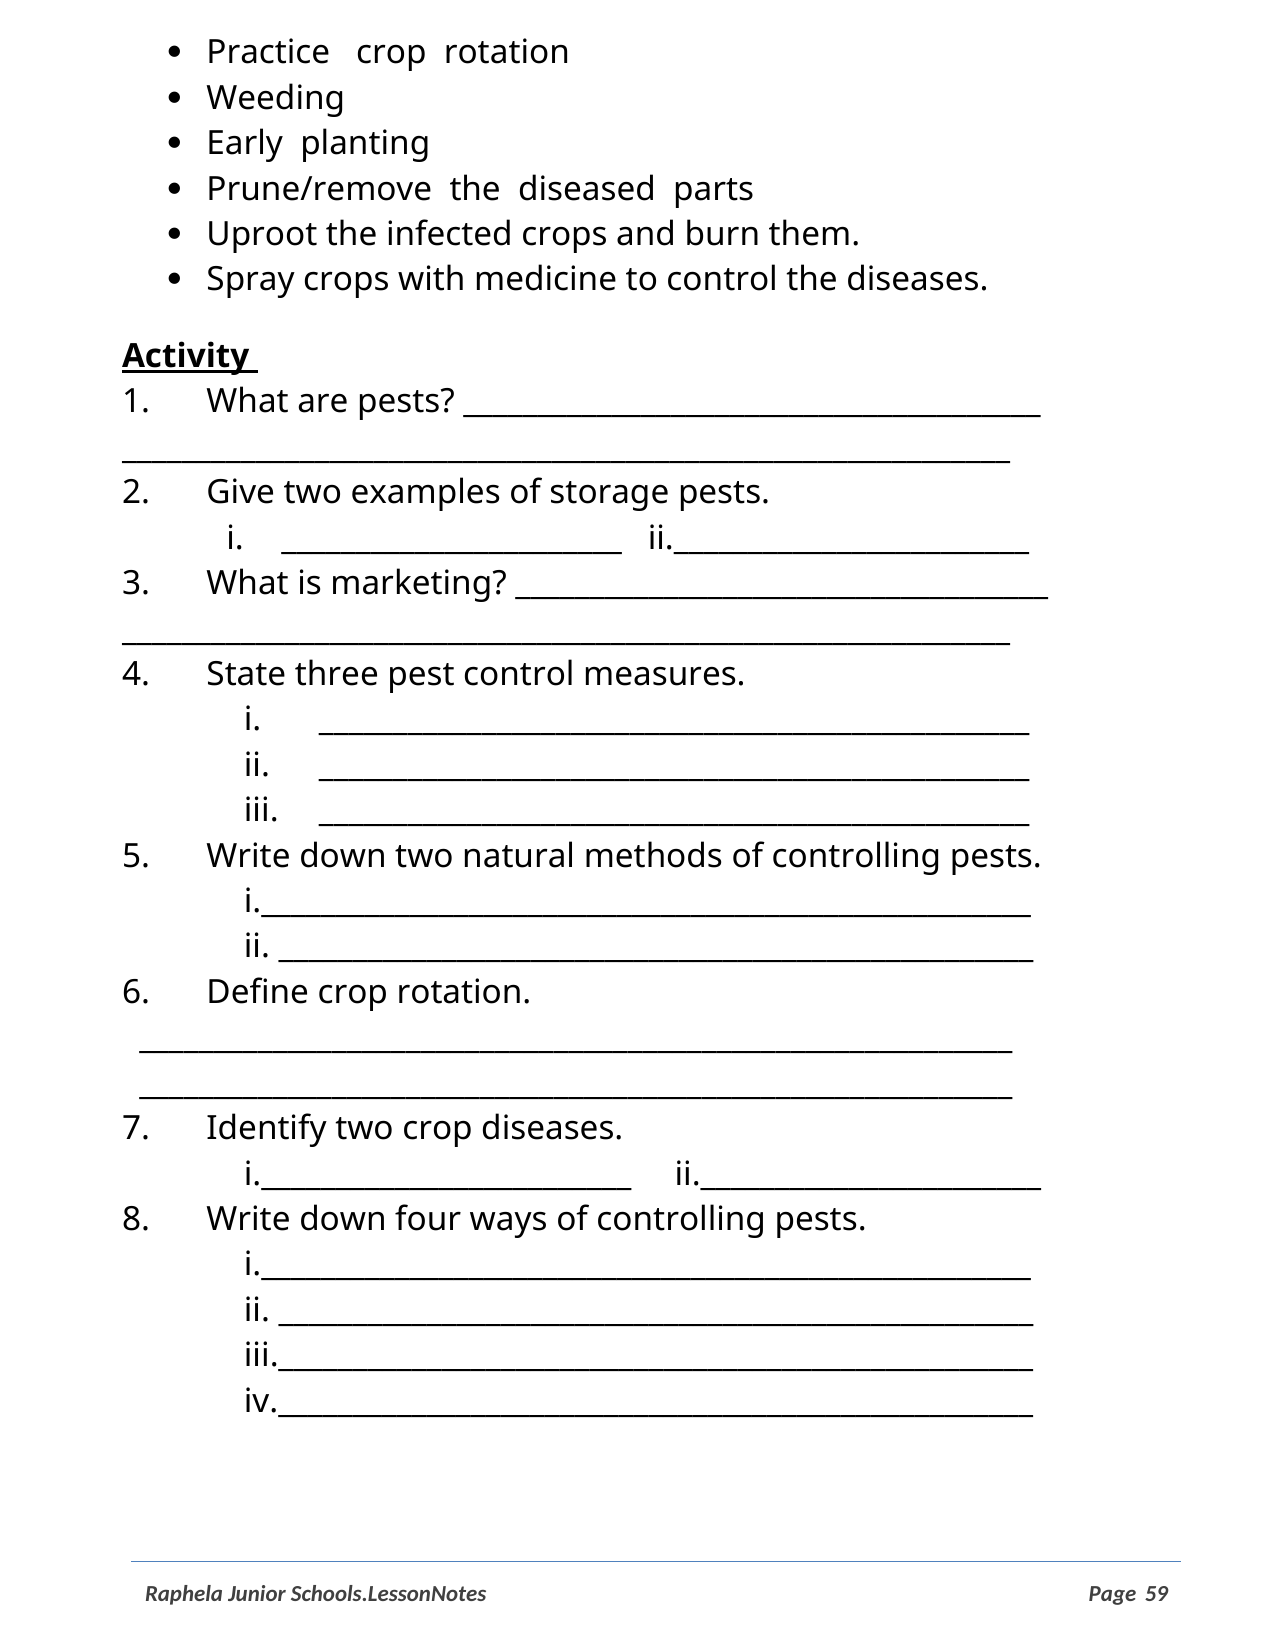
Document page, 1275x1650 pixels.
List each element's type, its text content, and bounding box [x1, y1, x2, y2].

list Uproot the infected crops and burn them. [169, 210, 1181, 255]
list ________________________________________________ [244, 741, 1181, 786]
text Activity [122, 332, 1181, 377]
list ________________________________________________ [244, 695, 1181, 741]
text ii. ___________________________________________________ [244, 1286, 1181, 1331]
list Define crop rotation. [122, 968, 1181, 1013]
list Identify two crop diseases. [122, 1104, 1181, 1149]
list ___________________________________________________________ [122, 1058, 1181, 1104]
list What are pests? _______________________________________ [122, 377, 1181, 423]
text iv.___________________________________________________ [244, 1376, 1181, 1422]
text i._________________________ ii._______________________ [244, 1149, 1181, 1195]
list ___________________________________________________________ [122, 1013, 1181, 1058]
list State three pest control measures. [122, 650, 1181, 695]
list Early planting [169, 119, 1181, 164]
list ____________________________________________________________ [122, 423, 1181, 468]
text iii.___________________________________________________ [244, 1331, 1181, 1376]
list ____________________________________________________________ [122, 604, 1181, 650]
list Weeding [169, 73, 1181, 119]
list Write down four ways of controlling pests. [122, 1195, 1181, 1240]
text i.____________________________________________________ [244, 1240, 1181, 1286]
list _______________________ ii.________________________ [244, 513, 1181, 559]
list Spray crops with medicine to control the diseases. [122, 255, 1181, 301]
text i.____________________________________________________ [244, 877, 1181, 922]
list Write down two natural methods of controlling pests. [122, 831, 1181, 877]
list What is marketing? ____________________________________ [122, 559, 1181, 604]
list Prune/remove the diseased parts [169, 164, 1181, 210]
list Practice crop rotation [169, 28, 1181, 73]
list Give two examples of storage pests. [122, 468, 1181, 513]
text ii. ___________________________________________________ [244, 922, 1181, 968]
list ________________________________________________ [244, 786, 1181, 831]
